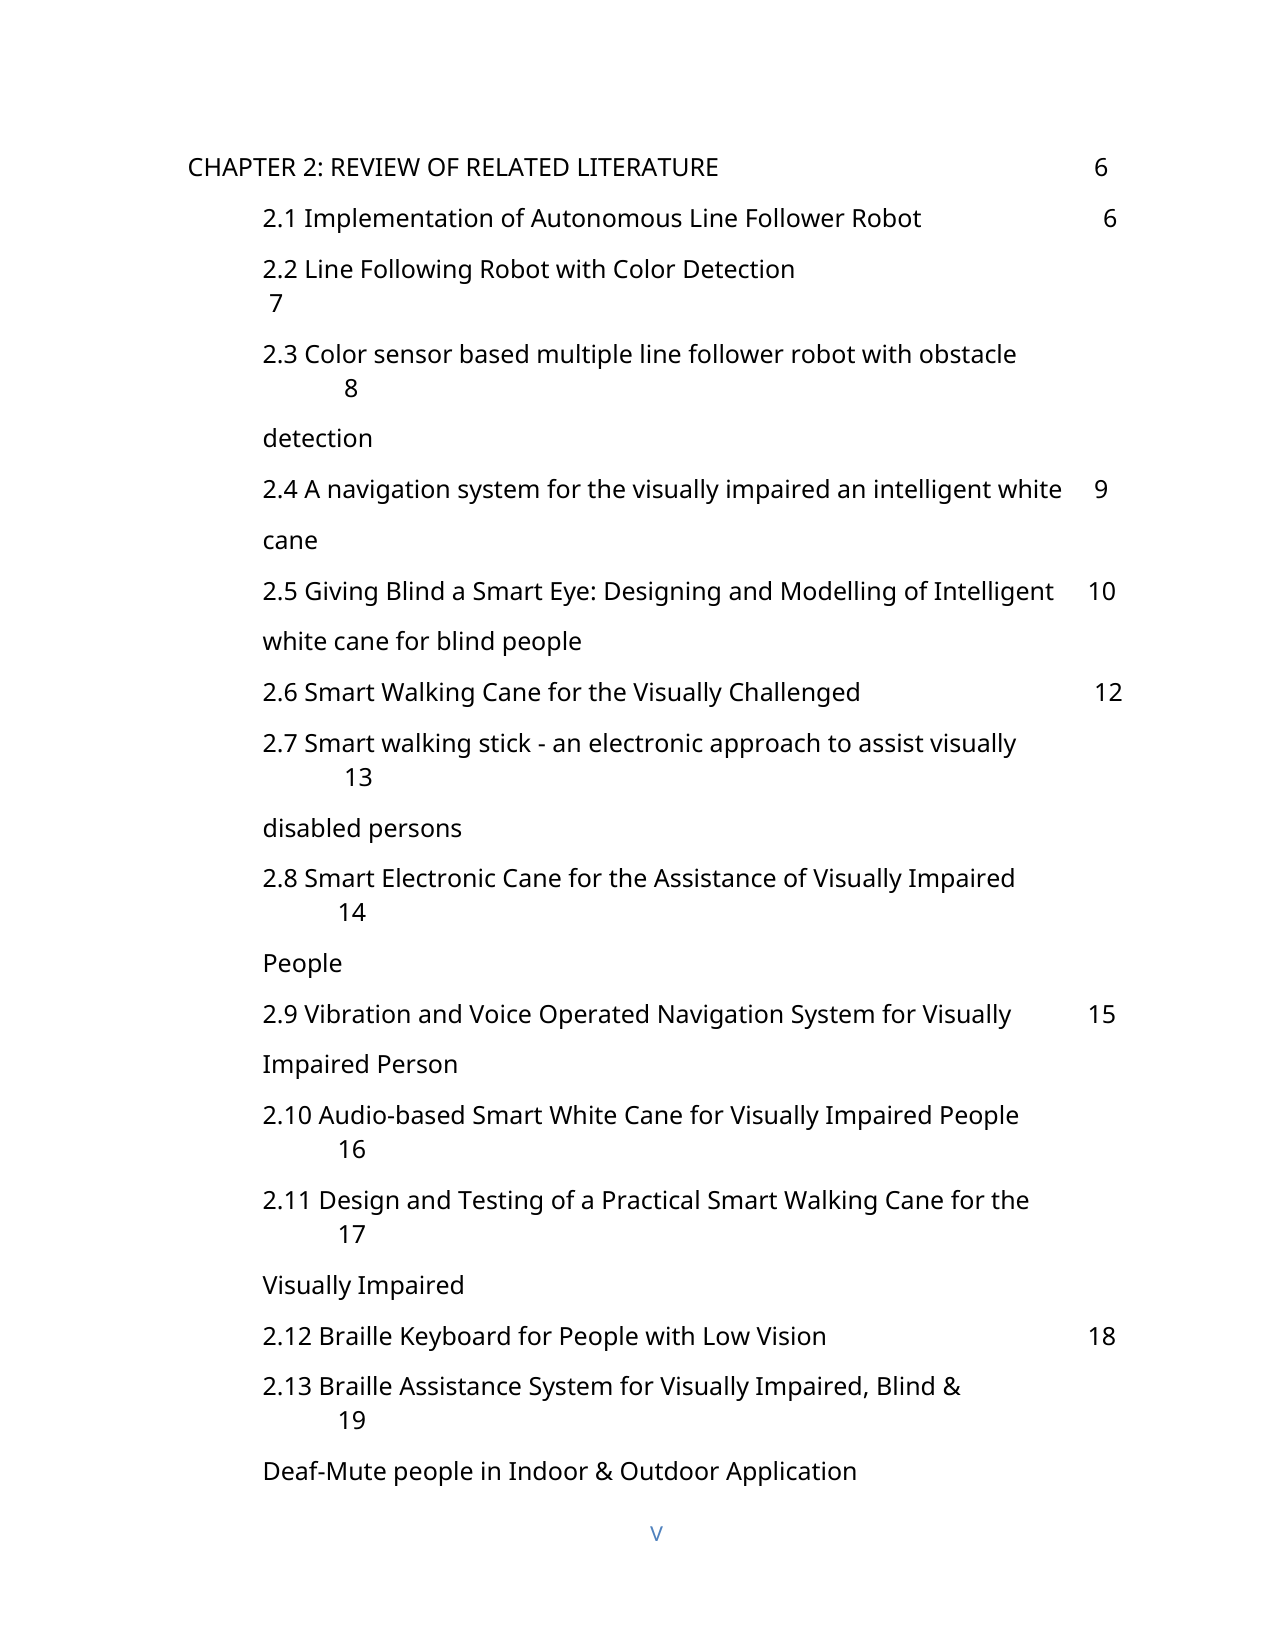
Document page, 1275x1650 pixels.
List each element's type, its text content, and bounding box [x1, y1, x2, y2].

text Visually Impaired [262, 1267, 1125, 1302]
text 2.4 A navigation system for the visually impaired an intelligent white 9 [262, 472, 1125, 506]
text 2.6 Smart Walking Cane for the Visually Challenged 12 [262, 675, 1125, 709]
text cane [262, 522, 1125, 557]
text People [262, 946, 1125, 980]
text 2.1 Implementation of Autonomous Line Follower Robot 6 [187, 201, 1125, 235]
text 2.10 Audio-based Smart White Cane for Visually Impaired People 16 [262, 1098, 1125, 1166]
text 2.3 Color sensor based multiple line follower robot with obstacle 8 [262, 336, 1125, 404]
text white cane for blind people [262, 624, 1125, 658]
text CHAPTER 2: REVIEW OF RELATED LITERATURE 6 [187, 150, 1125, 184]
text 2.9 Vibration and Voice Operated Navigation System for Visually 15 [262, 996, 1125, 1031]
text 2.5 Giving Blind a Smart Eye: Designing and Modelling of Intelligent 10 [262, 573, 1125, 607]
text Deaf-Mute people in Indoor & Outdoor Application [262, 1454, 1125, 1488]
text 2.8 Smart Electronic Cane for the Assistance of Visually Impaired 14 [262, 861, 1125, 929]
text disabled persons [262, 810, 1125, 844]
text Impaired Person [262, 1047, 1125, 1081]
text 2.11 Design and Testing of a Practical Smart Walking Cane for the 17 [262, 1183, 1125, 1251]
text 2.12 Braille Keyboard for People with Low Vision 18 [262, 1318, 1125, 1352]
text 2.7 Smart walking stick - an electronic approach to assist visually 13 [262, 725, 1125, 793]
text detection [262, 421, 1125, 455]
text 2.13 Braille Assistance System for Visually Impaired, Blind & 19 [262, 1369, 1125, 1437]
text 2.2 Line Following Robot with Color Detection 7 [187, 251, 1125, 319]
